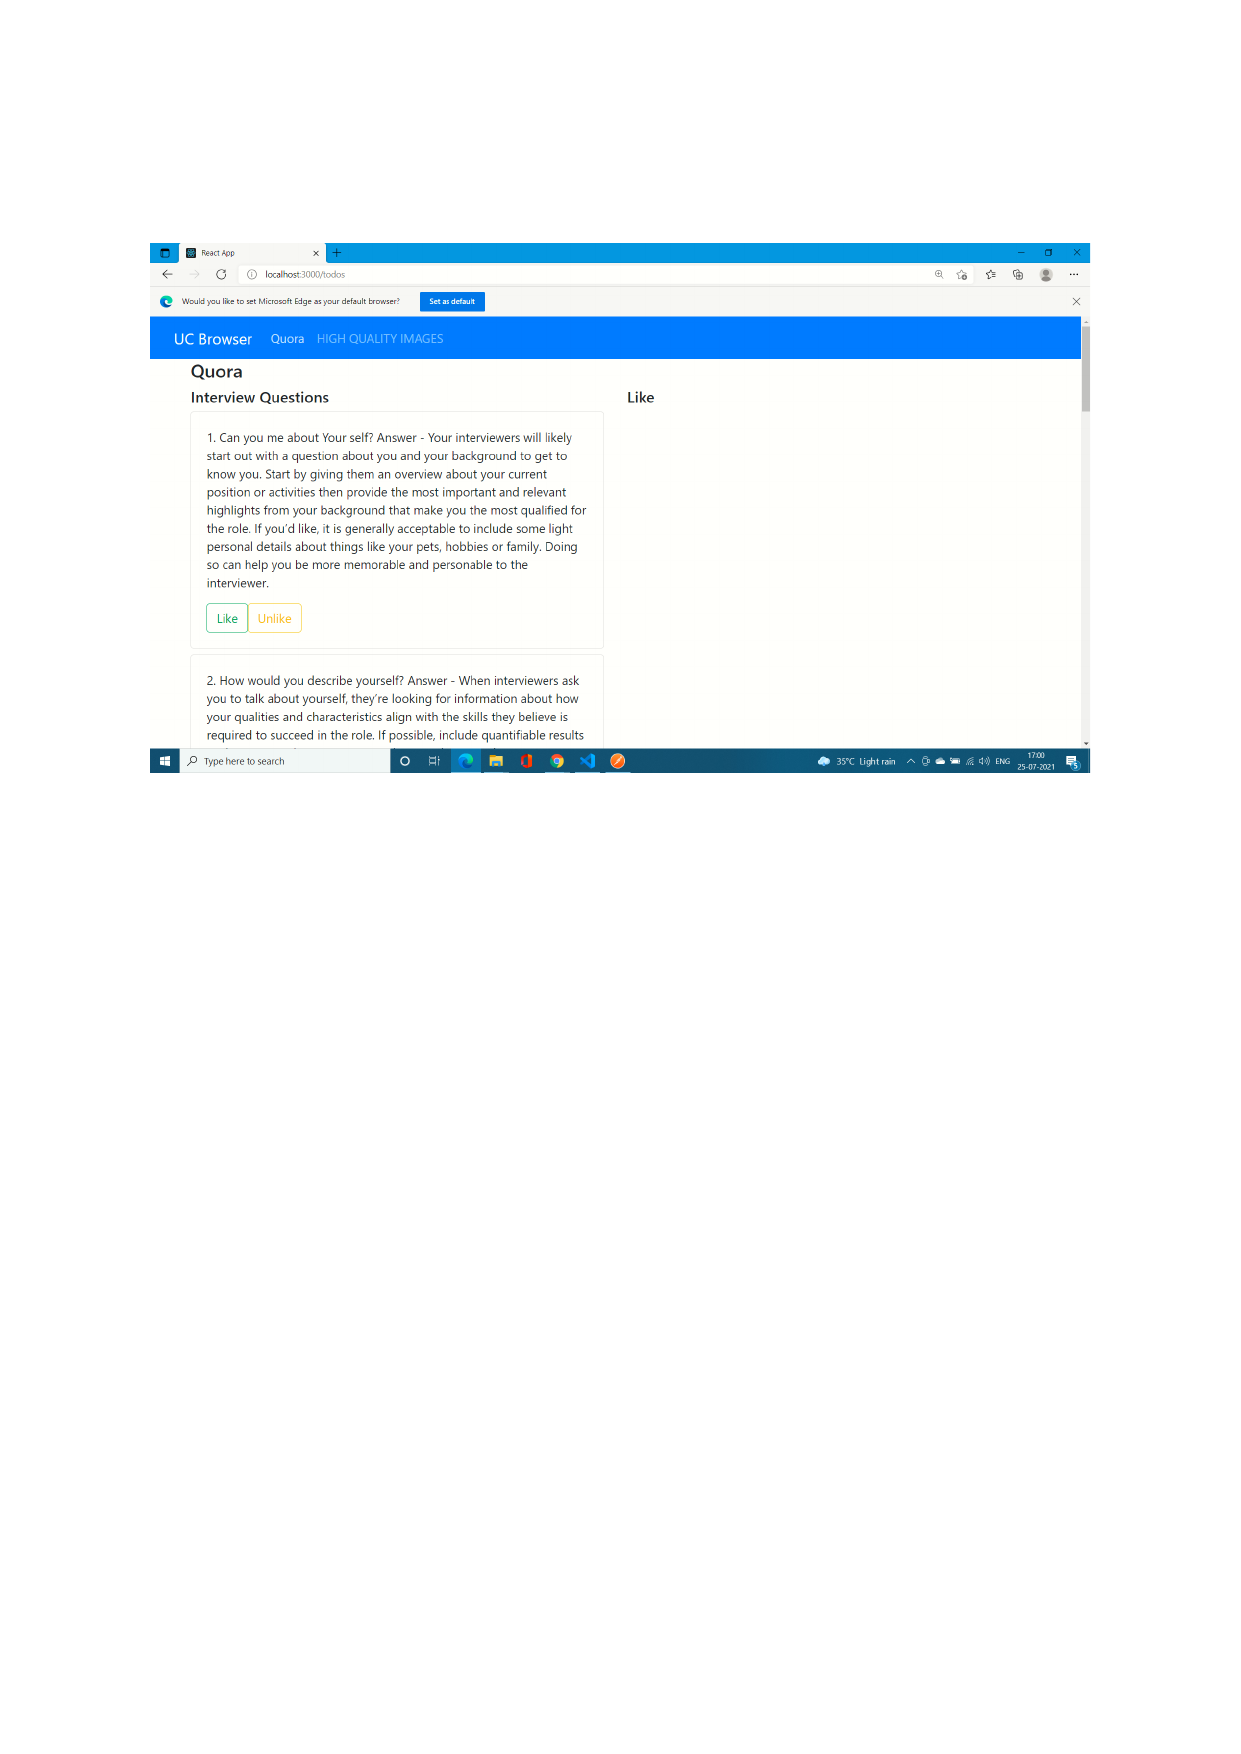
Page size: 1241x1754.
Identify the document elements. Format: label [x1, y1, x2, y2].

picture [150, 243, 1091, 773]
picture [459, 758, 470, 768]
picture [467, 755, 472, 763]
